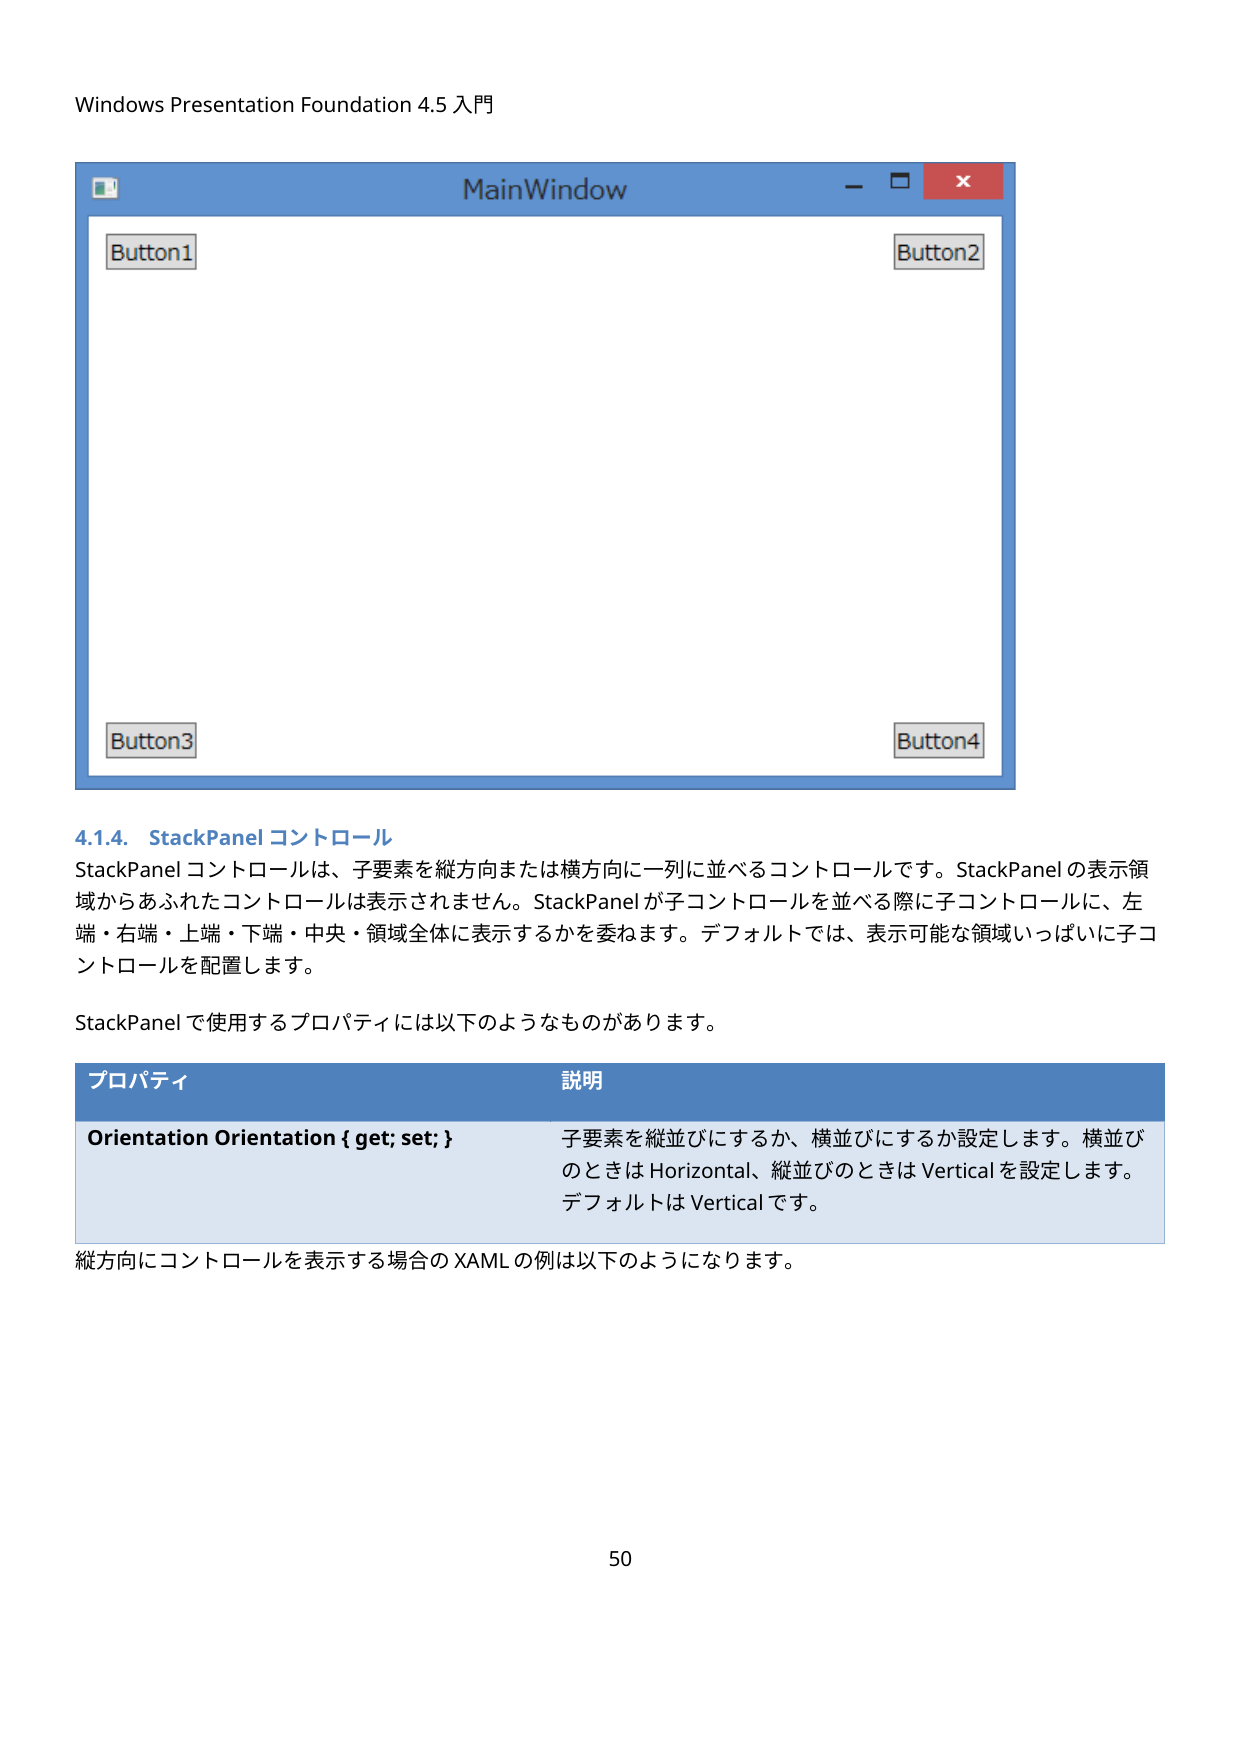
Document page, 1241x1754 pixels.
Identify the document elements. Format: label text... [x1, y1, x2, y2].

table_header プロパティ [76, 1064, 550, 1121]
text StackPanelで使用するプロパティには以下のようなものがあります。 [75, 1006, 1165, 1038]
table_header 説明 [551, 1064, 1164, 1121]
text 縦方向にコントロールを表示する場合のXAMLの例は以下のようになります。 [75, 1244, 1165, 1276]
table_cell Orientation Orientation { get; set; } [76, 1122, 550, 1243]
picture [75, 162, 1016, 790]
text StackPanelコントロールは、子要素を縦方向または横方向に一列に並べるコントロールです。StackPanelの表示領域からあふれたコントロールは表示されません。StackPanelが子コントロールを並べる際に子コントロールに、左端・右端・上端・下端・中央・領域全体に表示するかを委ねます。デフォルトでは、表示可能な領域いっぱいに子コントロールを配置します。 [75, 853, 1165, 981]
subtitle StackPanelコントロール [75, 821, 1165, 853]
table_cell 子要素を縦並びにするか、横並びにするか設定します。横並びのときはHorizontal、縦並びのときはVerticalを設定します。デフォルトはVerticalです。 [550, 1122, 1164, 1243]
